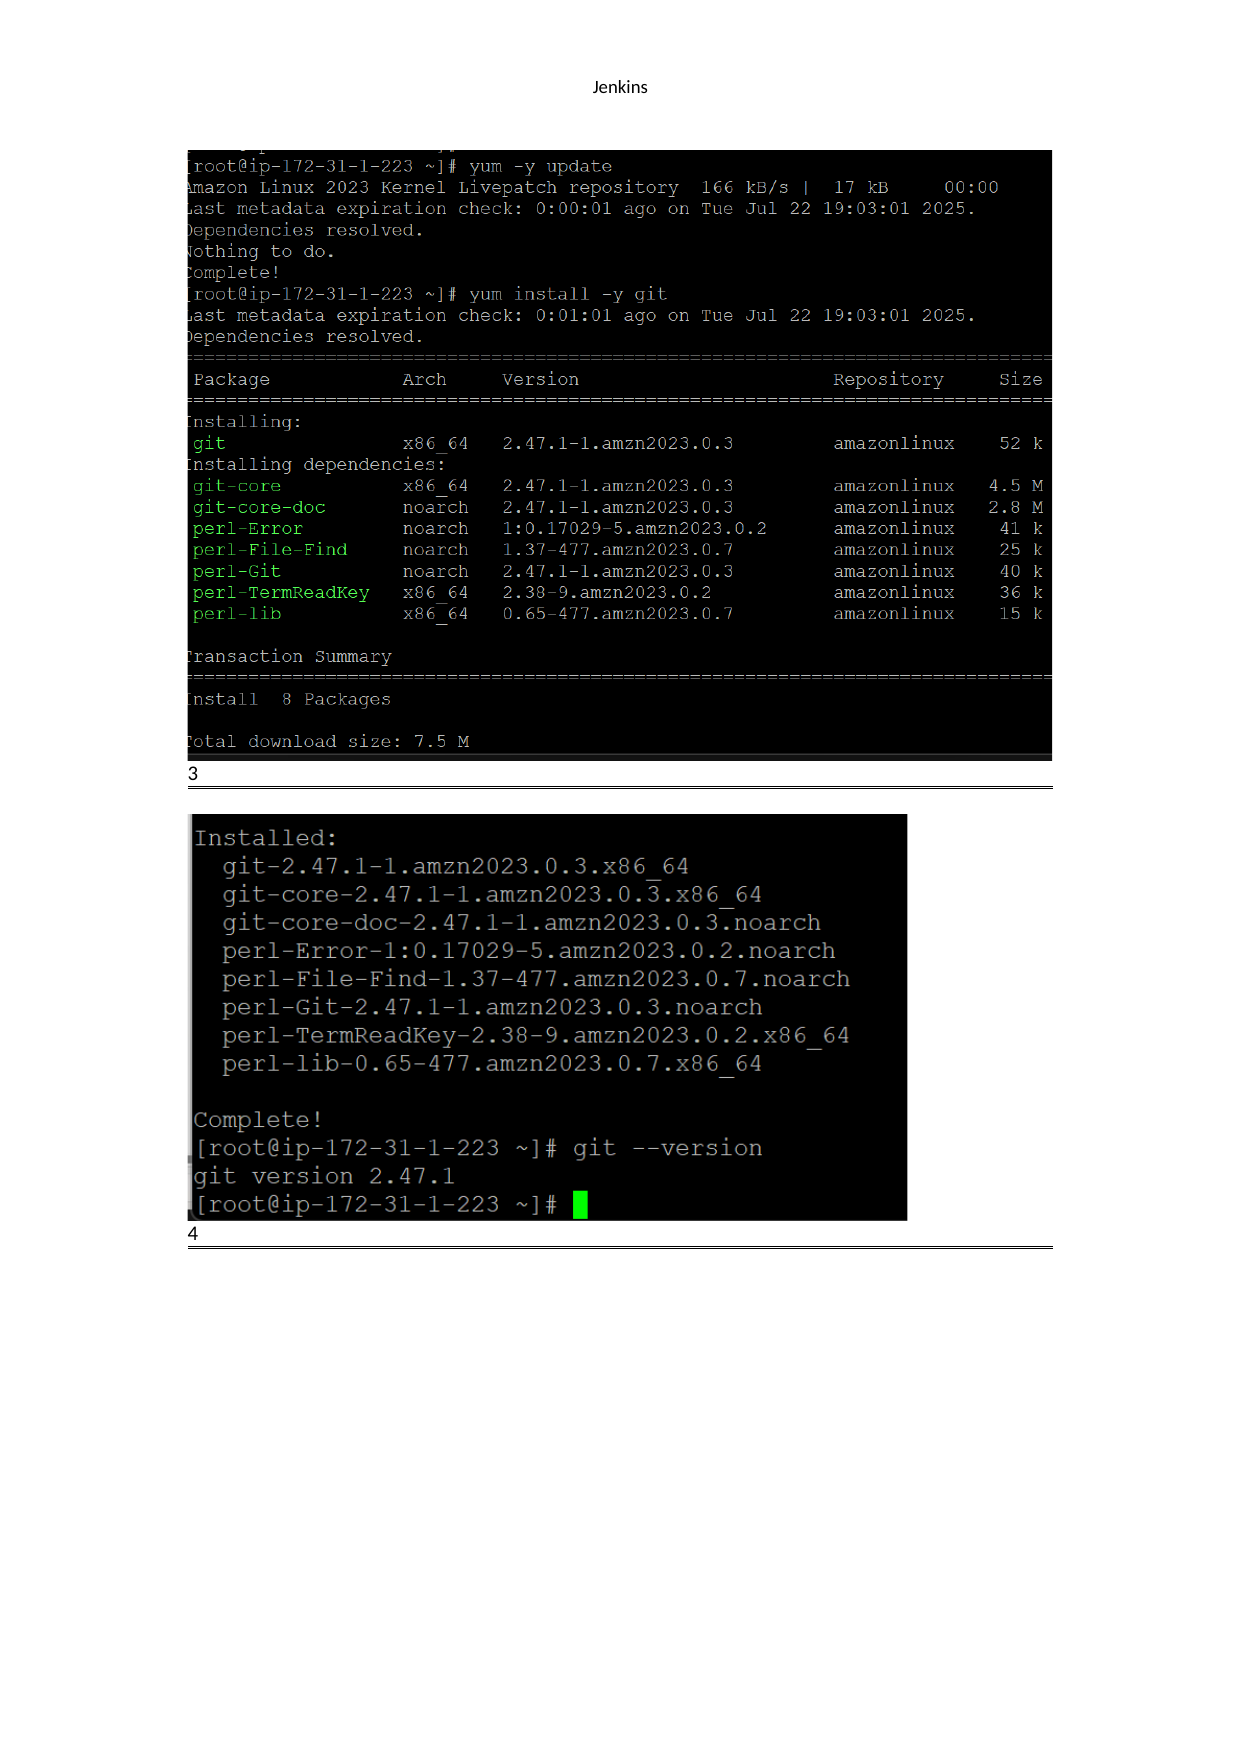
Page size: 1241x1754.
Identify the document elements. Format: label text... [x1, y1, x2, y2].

picture [187, 814, 908, 1221]
picture [187, 150, 1053, 761]
text 4 [187, 1221, 1053, 1249]
text 3 [187, 761, 1053, 789]
